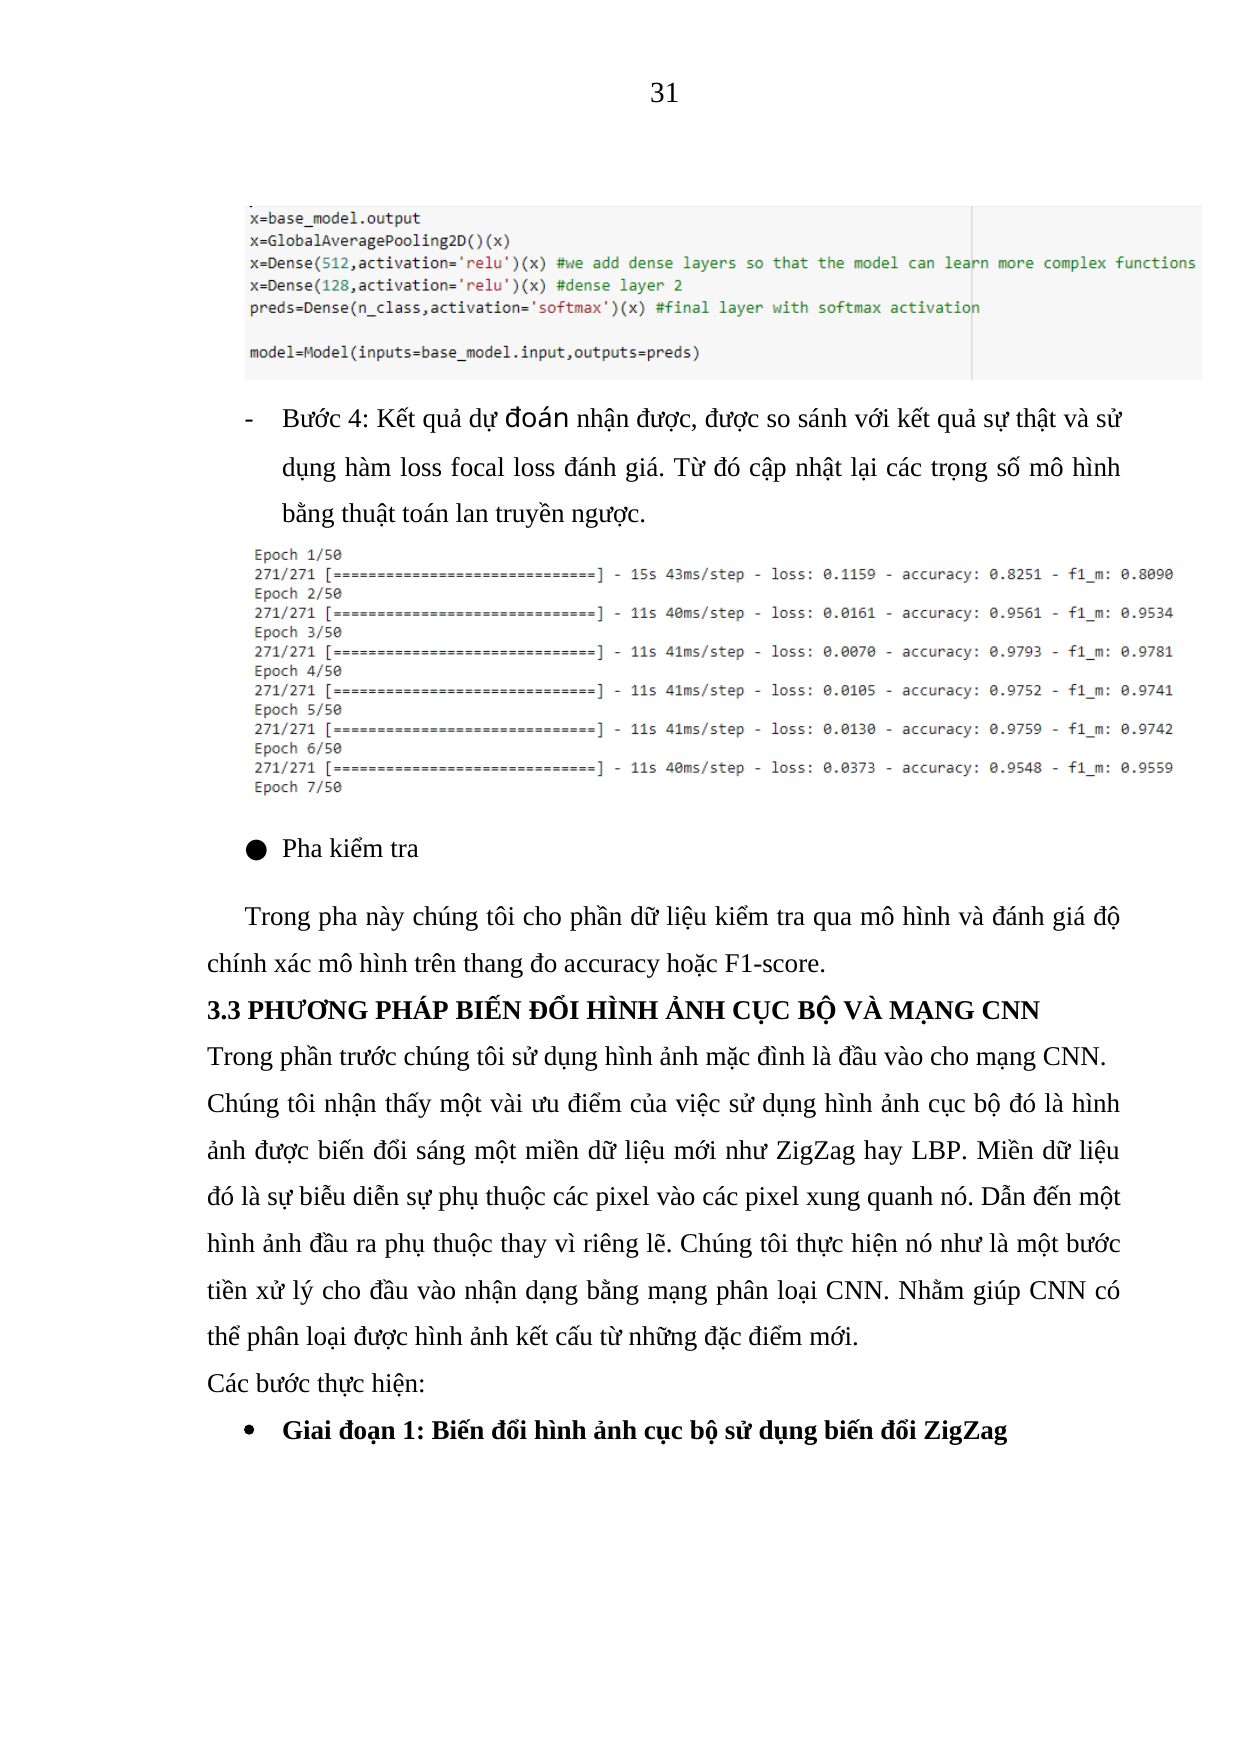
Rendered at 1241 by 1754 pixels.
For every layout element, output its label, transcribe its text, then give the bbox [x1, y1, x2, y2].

list Giai đoạn 1: Biến đổi hình ảnh cục bộ sử dụng biến đổi ZigZag [244, 1414, 1122, 1445]
list Pha kiểm tra [244, 817, 1122, 873]
picture [244, 544, 1180, 799]
picture [244, 206, 1202, 380]
list Bước 4: Kết quả dự đoán nhận được, được so sánh với kết quả sự thật và sử dụng hàm loss focal loss đánh giá. Từ đó cập nhật lại các trọng số mô hình bằng thuật toán lan truyền ngược. [244, 398, 1122, 529]
text Chúng tôi nhận thấy một vài ưu điểm của việc sử dụng hình ảnh cục bộ đó là hình ảnh được biến đổi sáng một miền dữ liệu mới như ZigZag hay LBP. Miền dữ liệu đó là sự biễu diễn sự phụ thuộc các pixel vào các pixel xung quanh nó. Dẫn đến một hình ảnh đầu ra phụ thuộc thay vì riêng lẽ. Chúng tôi thực hiện nó như là một bước tiền xử lý cho đầu vào nhận dạng bằng mạng phân loại CNN. Nhằm giúp CNN có thể phân loại được hình ảnh kết cấu từ những đặc điểm mới. [207, 1087, 1122, 1352]
text Trong pha này chúng tôi cho phần dữ liệu kiểm tra qua mô hình và đánh giá độ chính xác mô hình trên thang đo accuracy hoặc F1-score. [207, 900, 1122, 978]
text Trong phần trước chúng tôi sử dụng hình ảnh mặc đình là đầu vào cho mạng CNN. [207, 1040, 1122, 1072]
text 3.3 PHƯƠNG PHÁP BIẾN ĐỔI HÌNH ẢNH CỤC BỘ VÀ MẠNG CNN [207, 994, 1122, 1025]
text Các bước thực hiện: [207, 1367, 1122, 1398]
